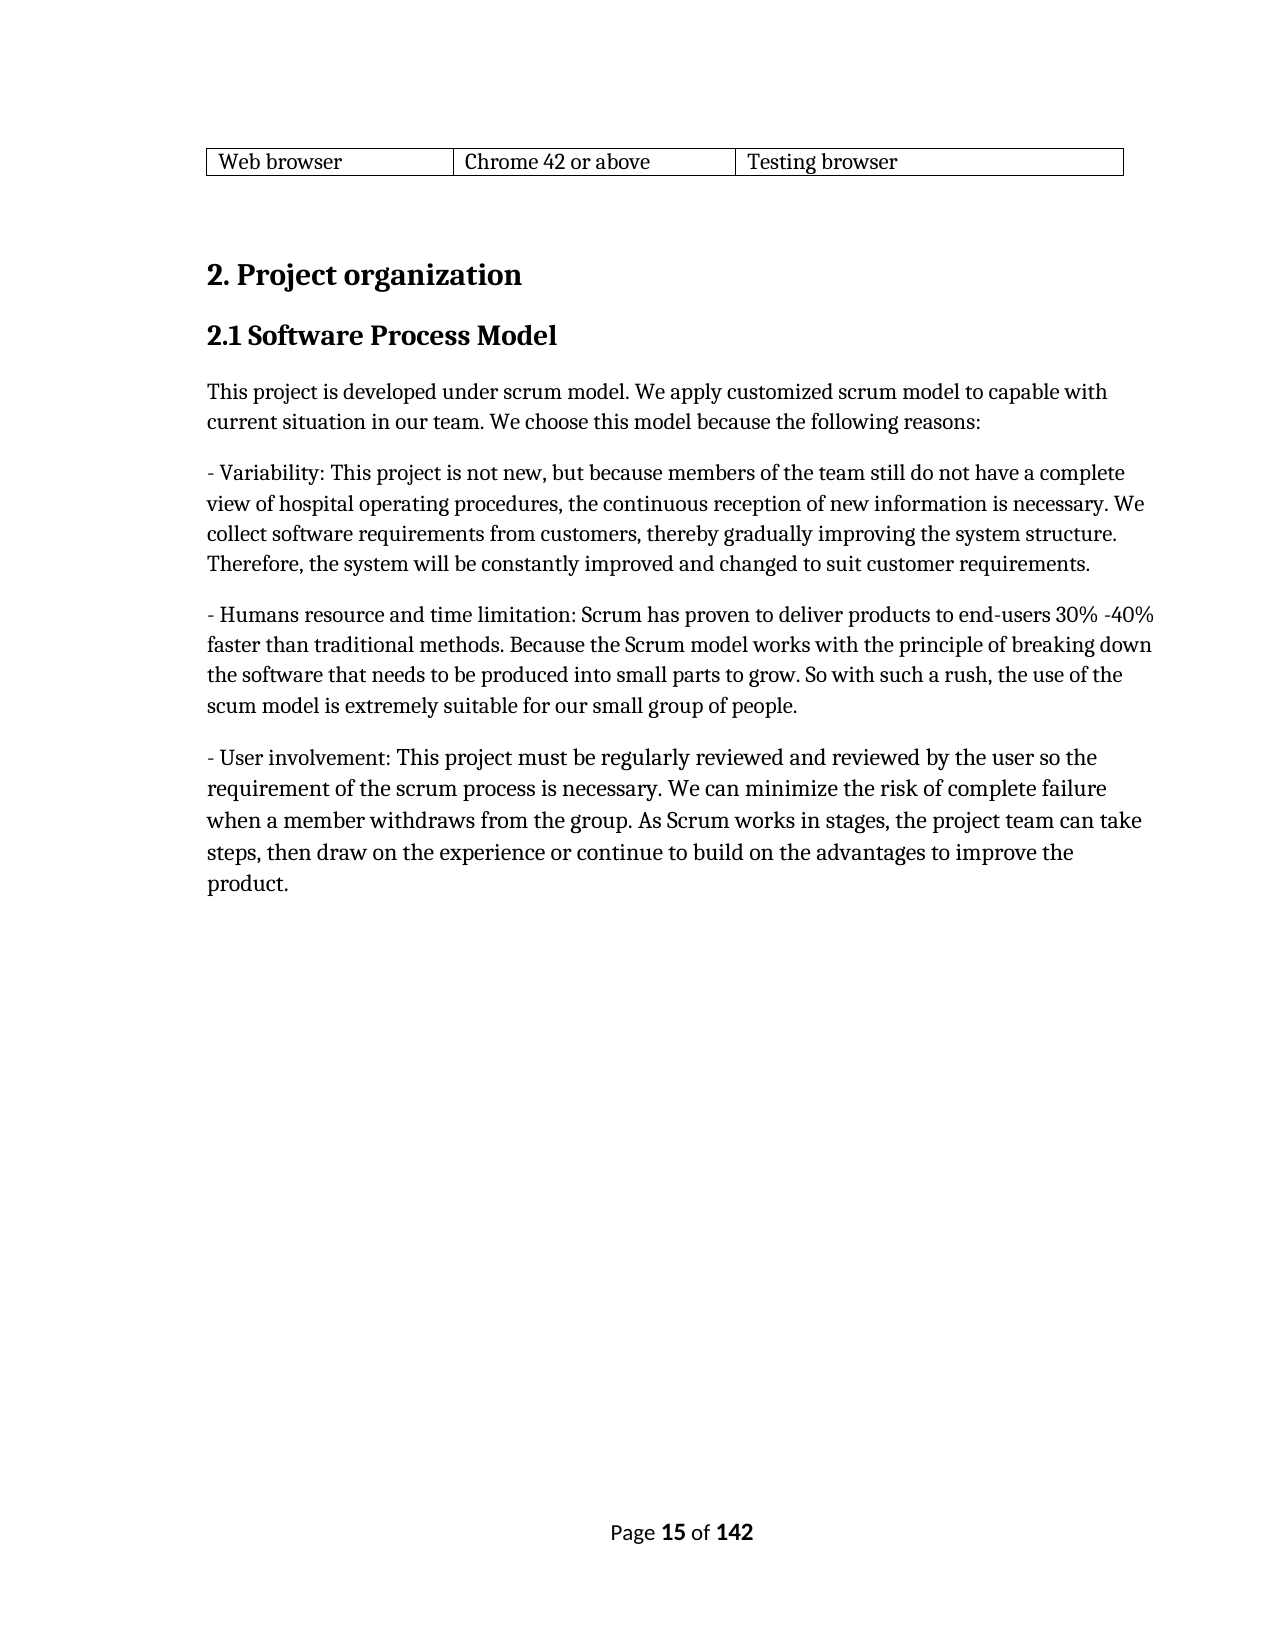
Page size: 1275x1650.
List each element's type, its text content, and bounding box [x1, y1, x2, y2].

text - Variability: This project is not new, but because members of the team still do not have a complete view of hospital operating procedures, the continuous reception of new information is necessary. We collect software requirements from customers, thereby gradually improving the system structure. Therefore, the system will be constantly improved and changed to suit customer requirements. [207, 460, 1157, 577]
text This project is developed under scrum model. We apply customized scrum model to capable with current situation in our team. We choose this model because the following reasons: [207, 379, 1157, 435]
table_cell Web browser [207, 149, 453, 175]
text - Humans resource and time limitation: Scrum has proven to deliver products to end-users 30% -40% faster than traditional methods. Because the Scrum model works with the principle of breaking down the software that needs to be produced into small parts to grow. So with such a rush, the use of the scum model is extremely suitable for our small group of people. [207, 602, 1157, 719]
text 2.1 Software Process Model [207, 319, 1157, 353]
text - User involvement: This project must be regularly reviewed and reviewed by the user so the requirement of the scrum process is necessary. We can minimize the risk of complete failure when a member withdraws from the group. As Scrum works in stages, the project team can take steps, then draw on the experience or continue to build on the advantages to improve the product. [207, 743, 1157, 898]
table_cell Chrome 42 or above [454, 149, 735, 175]
text 2. Project organization [207, 257, 1157, 293]
table_cell Testing browser [736, 149, 1123, 175]
